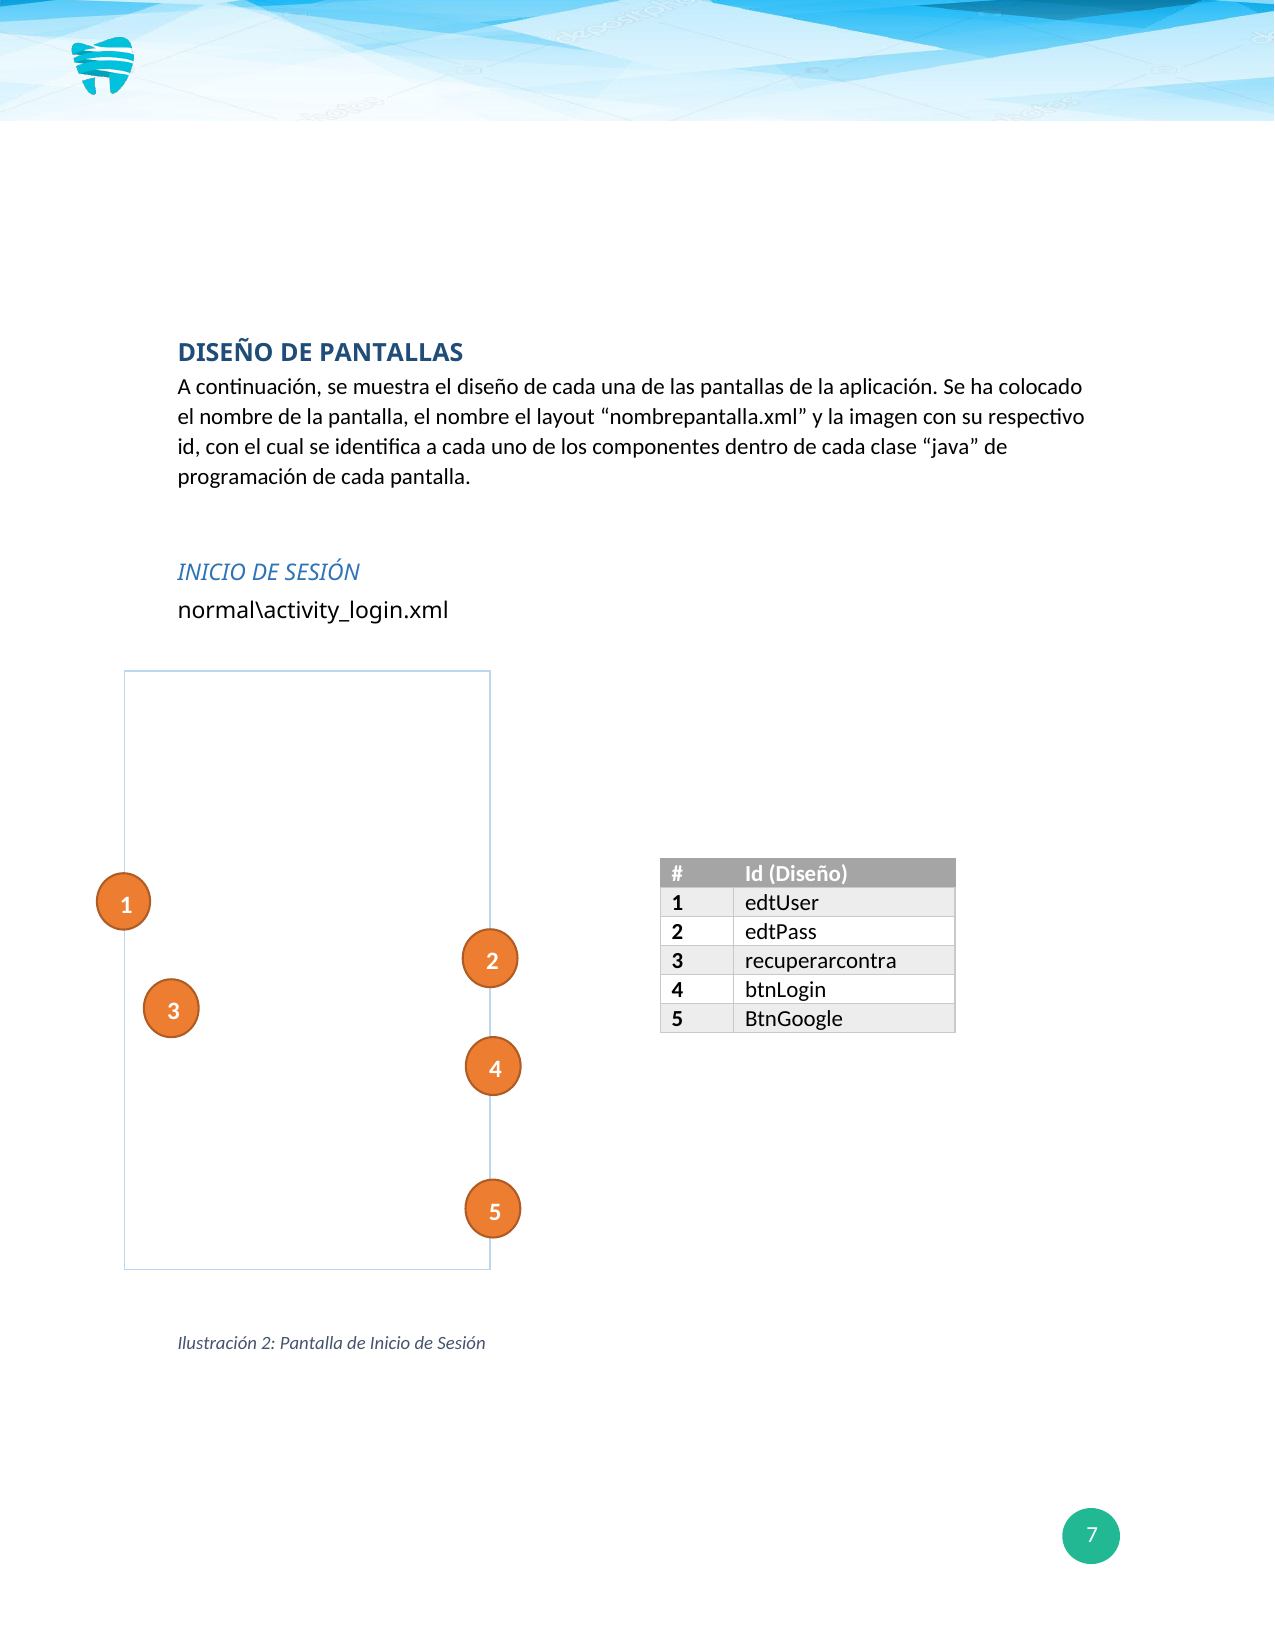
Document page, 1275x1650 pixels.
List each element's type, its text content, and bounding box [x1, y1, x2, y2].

text A continuación, se muestra el diseño de cada una de las pantallas de la aplicación. Se ha colocado el nombre de la pantalla, el nombre el layout “nombrepantalla.xml” y la imagen con su respectivo id, con el cual se identifica a cada uno de los componentes dentro de cada clase “java” de programación de cada pantalla. [177, 372, 1098, 491]
table_cell 5 [661, 1004, 733, 1032]
text Ilustración 2: Pantalla de Inicio de Sesión [177, 1331, 1098, 1354]
table_header Id (Diseño) [734, 859, 954, 887]
table_cell 2 [661, 917, 733, 945]
table_cell 1 [661, 888, 733, 916]
subtitle DISEÑO DE PANTALLAS [177, 335, 1098, 369]
table_cell recuperarcontra [734, 946, 954, 974]
table_cell 4 [661, 975, 733, 1003]
table_cell edtUser [734, 888, 954, 916]
subtitle normal\activity_login.xml [177, 594, 1098, 625]
picture [0, 0, 1274, 121]
table_cell btnLogin [734, 975, 954, 1003]
subtitle INICIO DE SESIÓN [177, 556, 1098, 587]
table_cell BtnGoogle [734, 1004, 954, 1032]
table_header # [661, 859, 733, 887]
table_cell edtPass [734, 917, 954, 945]
table_cell 3 [661, 946, 733, 974]
